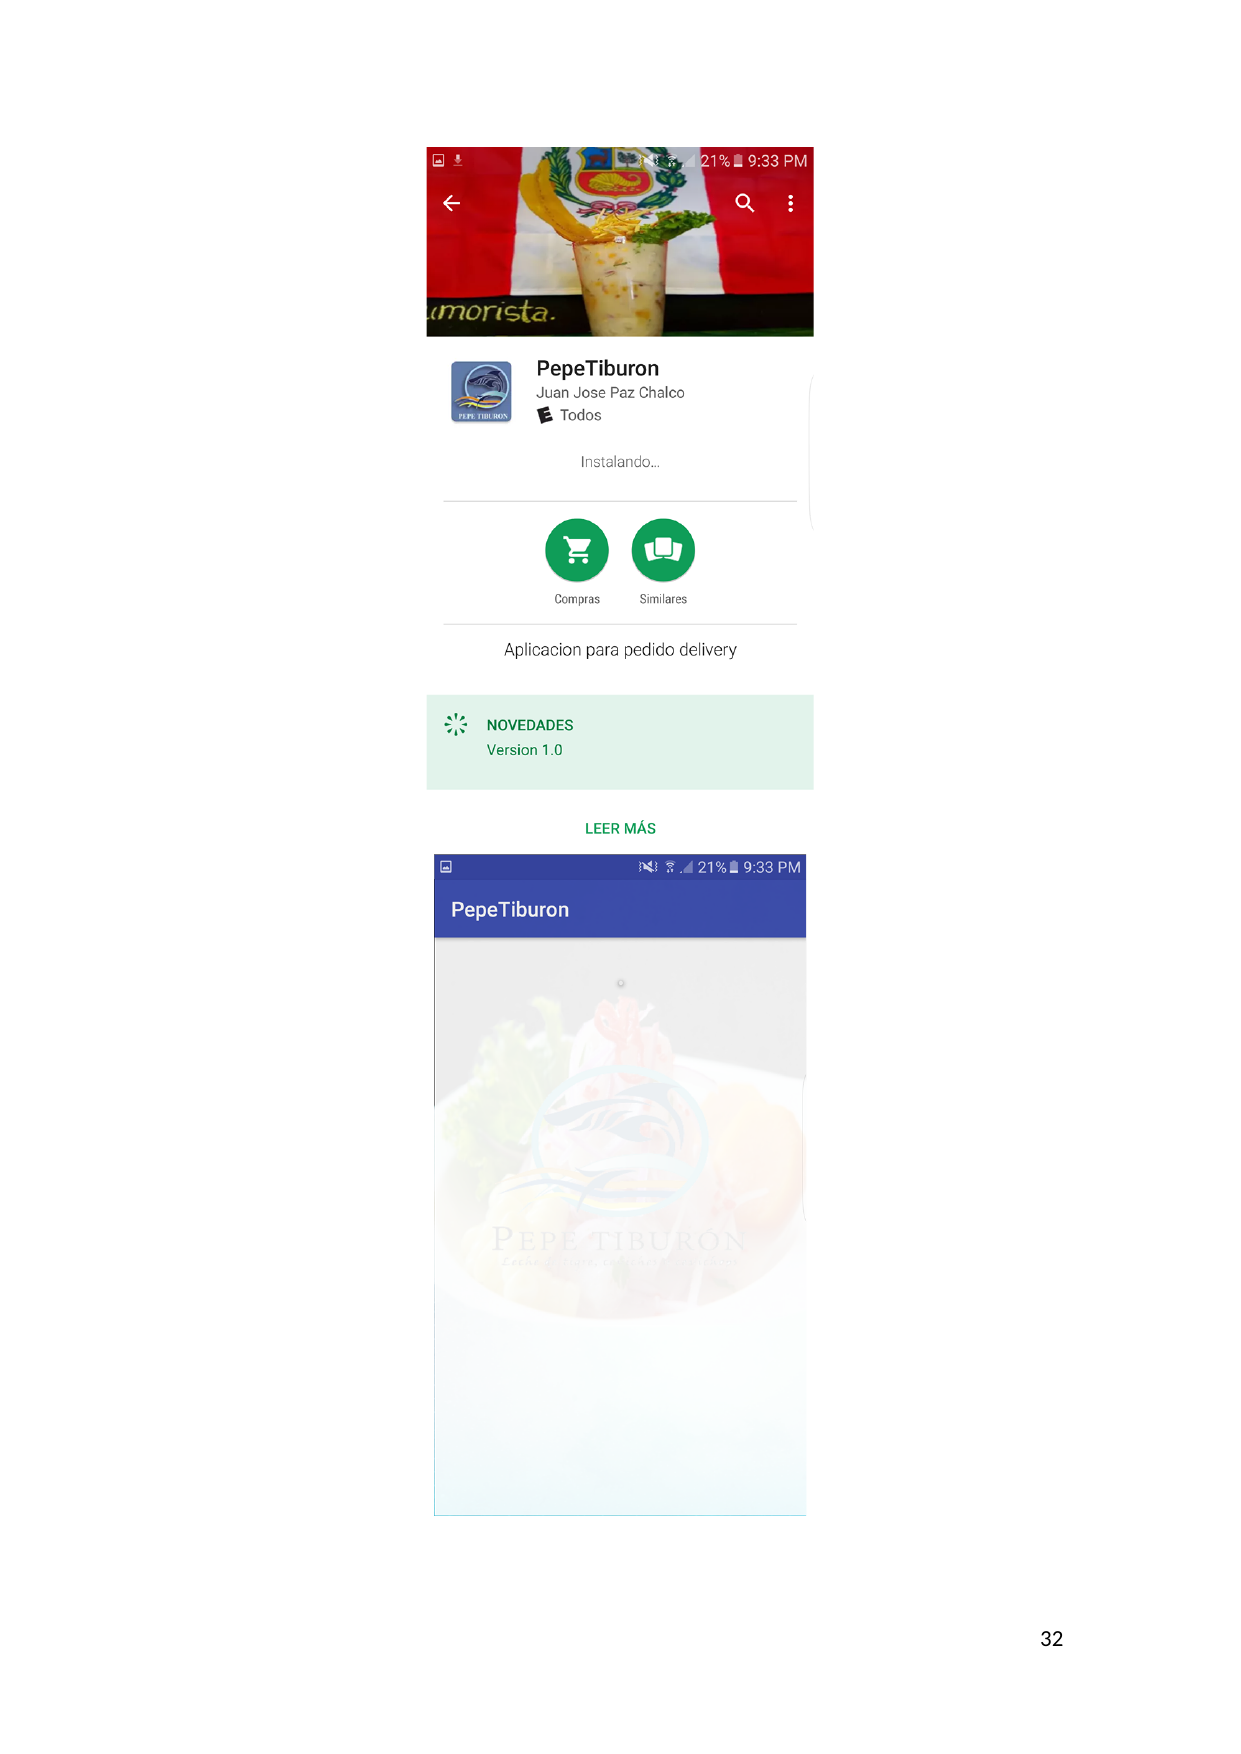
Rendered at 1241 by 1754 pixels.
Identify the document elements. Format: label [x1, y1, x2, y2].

picture [426, 147, 814, 836]
picture [434, 854, 807, 1516]
